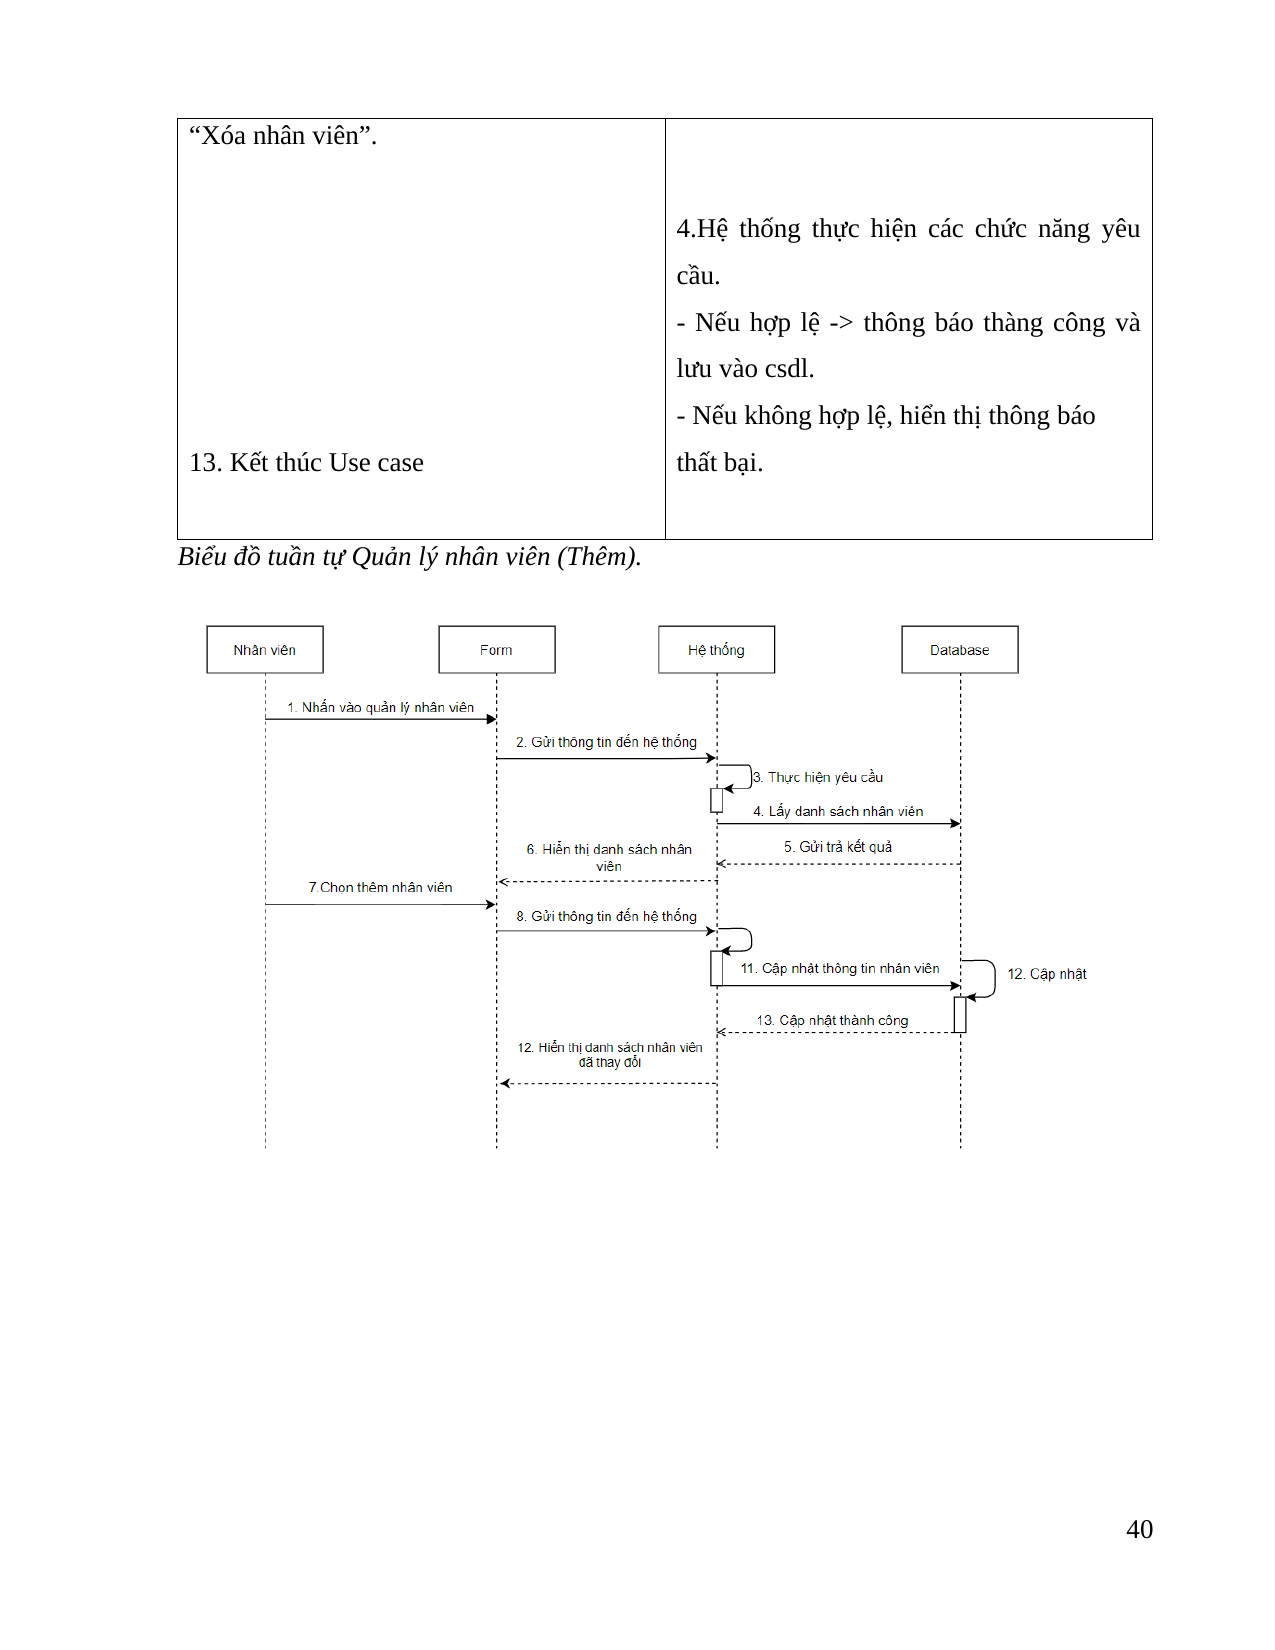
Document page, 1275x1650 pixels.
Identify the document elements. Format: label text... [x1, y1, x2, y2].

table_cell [666, 119, 1152, 539]
picture [177, 596, 1153, 1213]
text Biểu đồ tuần tự Quản lý nhân viên (Thêm). [177, 540, 1153, 571]
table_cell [178, 119, 665, 539]
